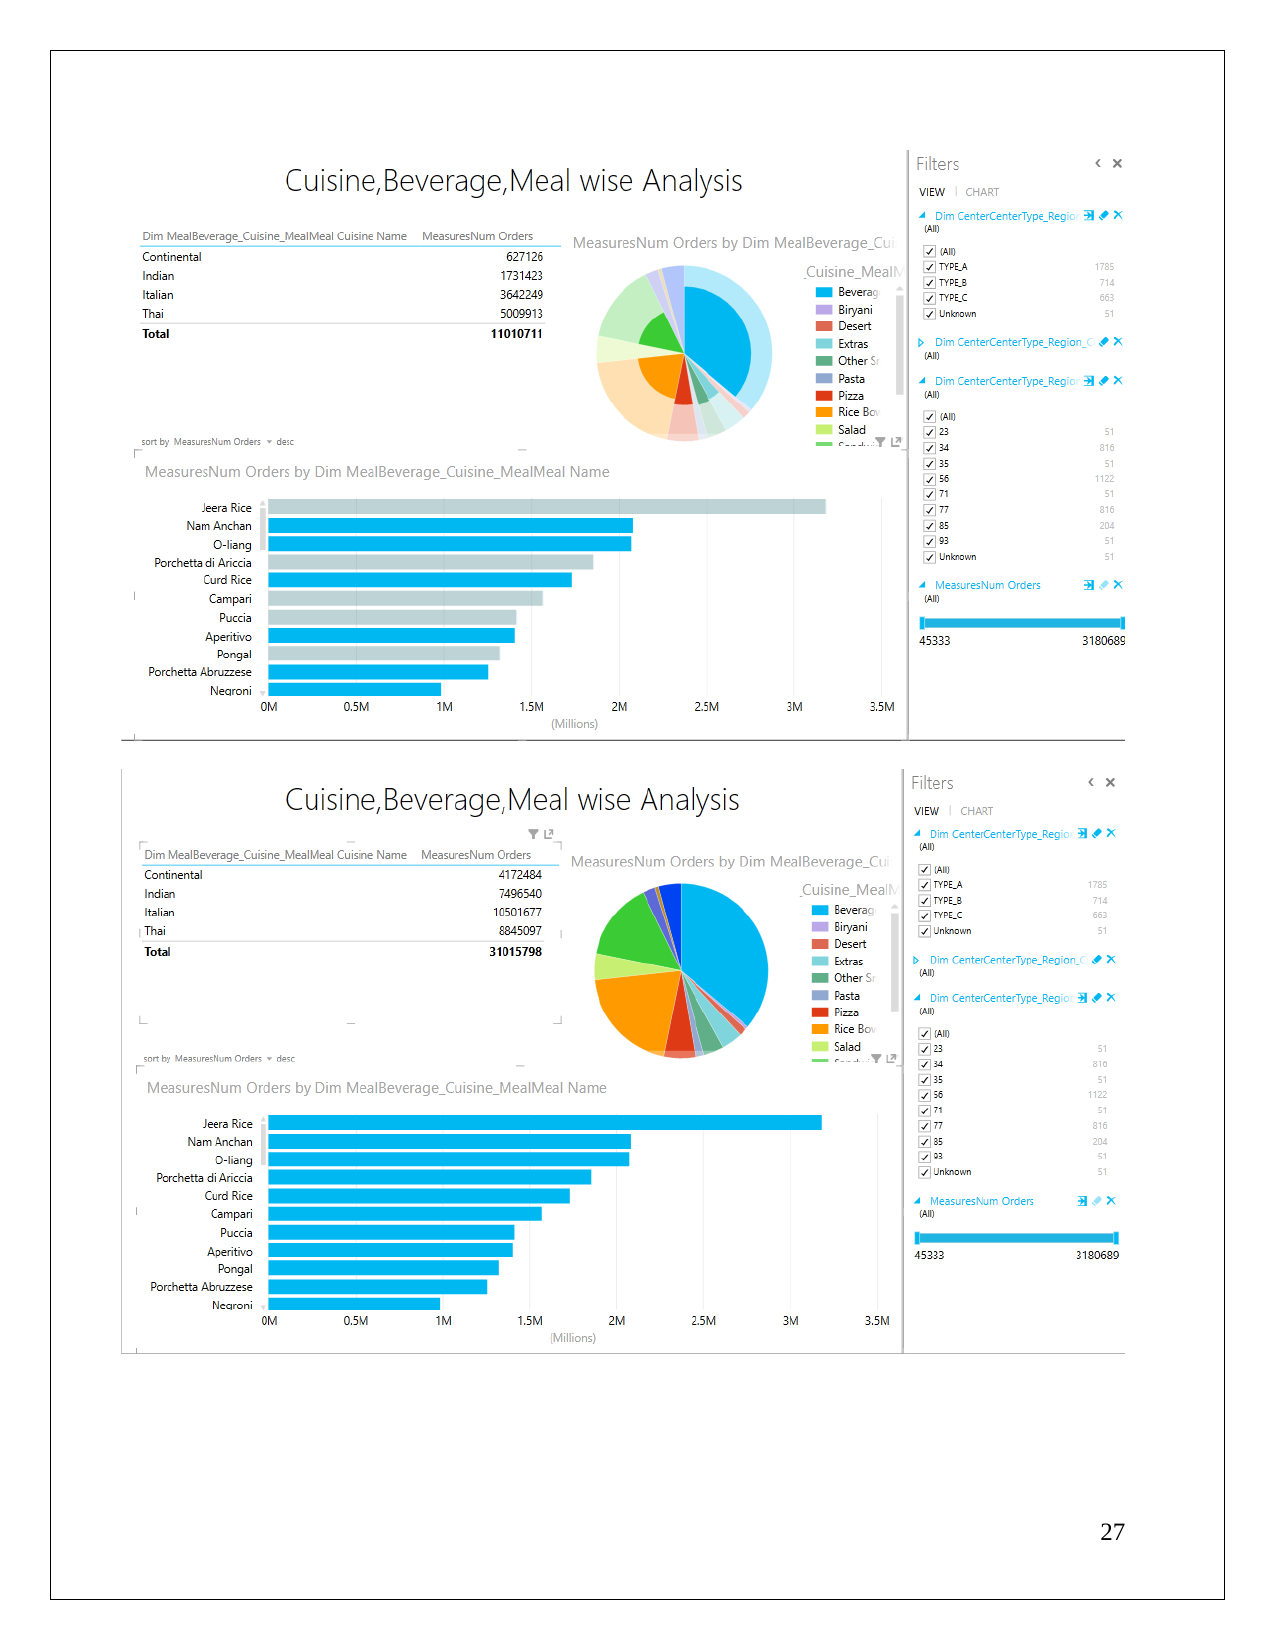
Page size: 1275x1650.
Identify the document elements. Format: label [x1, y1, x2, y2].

picture [121, 150, 1125, 741]
picture [121, 769, 1125, 1354]
